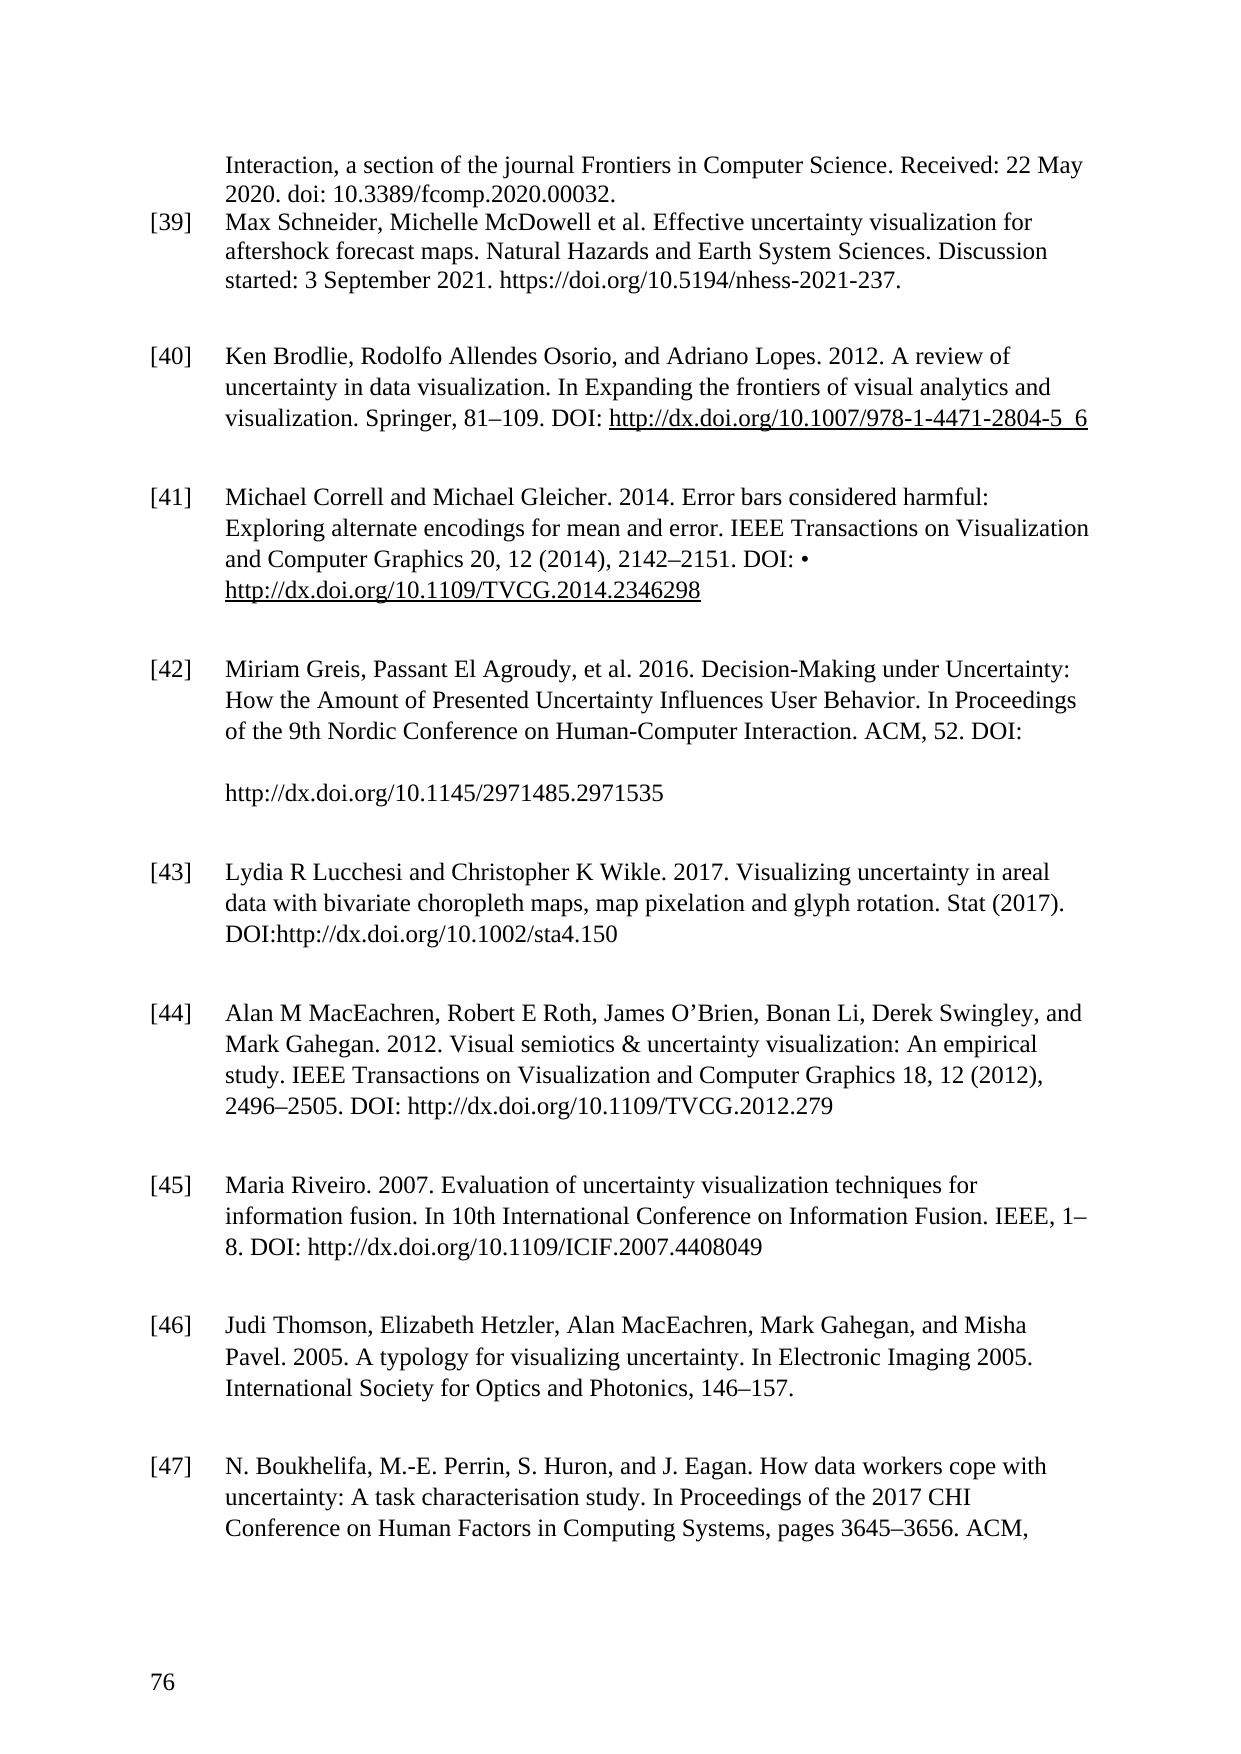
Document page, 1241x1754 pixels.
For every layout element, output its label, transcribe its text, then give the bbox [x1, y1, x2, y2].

text [44] Alan M MacEachren, Robert E Roth, James O’Brien, Bonan Li, Derek Swingley, and Mark Gahegan. 2012. Visual semiotics & uncertainty visualization: An empirical study. IEEE Transactions on Visualization and Computer Graphics 18, 12 (2012), 2496–2505. DOI: http://dx.doi.org/10.1109/TVCG.2012.279 [150, 998, 1090, 1151]
text [45] Maria Riveiro. 2007. Evaluation of uncertainty visualization techniques for information fusion. In 10th International Conference on Information Fusion. IEEE, 1–8. DOI: http://dx.doi.org/10.1109/ICIF.2007.4408049 [150, 1170, 1090, 1292]
text [42] Miriam Greis, Passant El Agroudy, et al. 2016. Decision-Making under Uncertainty: How the Amount of Presented Uncertainty Influences User Behavior. In Proceedings of the 9th Nordic Conference on Human-Computer Interaction. ACM, 52. DOI: http://dx.doi.org/10.1145/2971485.2971535 [150, 623, 1090, 838]
text [43] Lydia R Lucchesi and Christopher K Wikle. 2017. Visualizing uncertainty in areal data with bivariate choropleth maps, map pixelation and glyph rotation. Stat (2017). DOI:http://dx.doi.org/10.1002/sta4.150 [150, 857, 1090, 979]
text [46] Judi Thomson, Elizabeth Hetzler, Alan MacEachren, Mark Gahegan, and Misha Pavel. 2005. A typology for visualizing uncertainty. In Electronic Imaging 2005. International Society for Optics and Photonics, 146–157. [150, 1311, 1090, 1432]
text [40] Ken Brodlie, Rodolfo Allendes Osorio, and Adriano Lopes. 2012. A review of uncertainty in data visualization. In Expanding the frontiers of visual analytics and visualization. Springer, 81–109. DOI: http://dx.doi.org/10.1007/978-1-4471-2804-5_6 [150, 341, 1090, 463]
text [150, 150, 1090, 207]
text [41] Michael Correll and Michael Gleicher. 2014. Error bars considered harmful: Exploring alternate encodings for mean and error. IEEE Transactions on Visualization and Computer Graphics 20, 12 (2014), 2142–2151. DOI: • http://dx.doi.org/10.1109/TVCG.2014.2346298 [150, 482, 1090, 604]
text [39] Max Schneider, Michelle McDowell et al. Effective uncertainty visualization for aftershock forecast maps. Natural Hazards and Earth System Sciences. Discussion started: 3 September 2021. https://doi.org/10.5194/nhess-2021-237. [150, 207, 1090, 294]
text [150, 1451, 1090, 1542]
